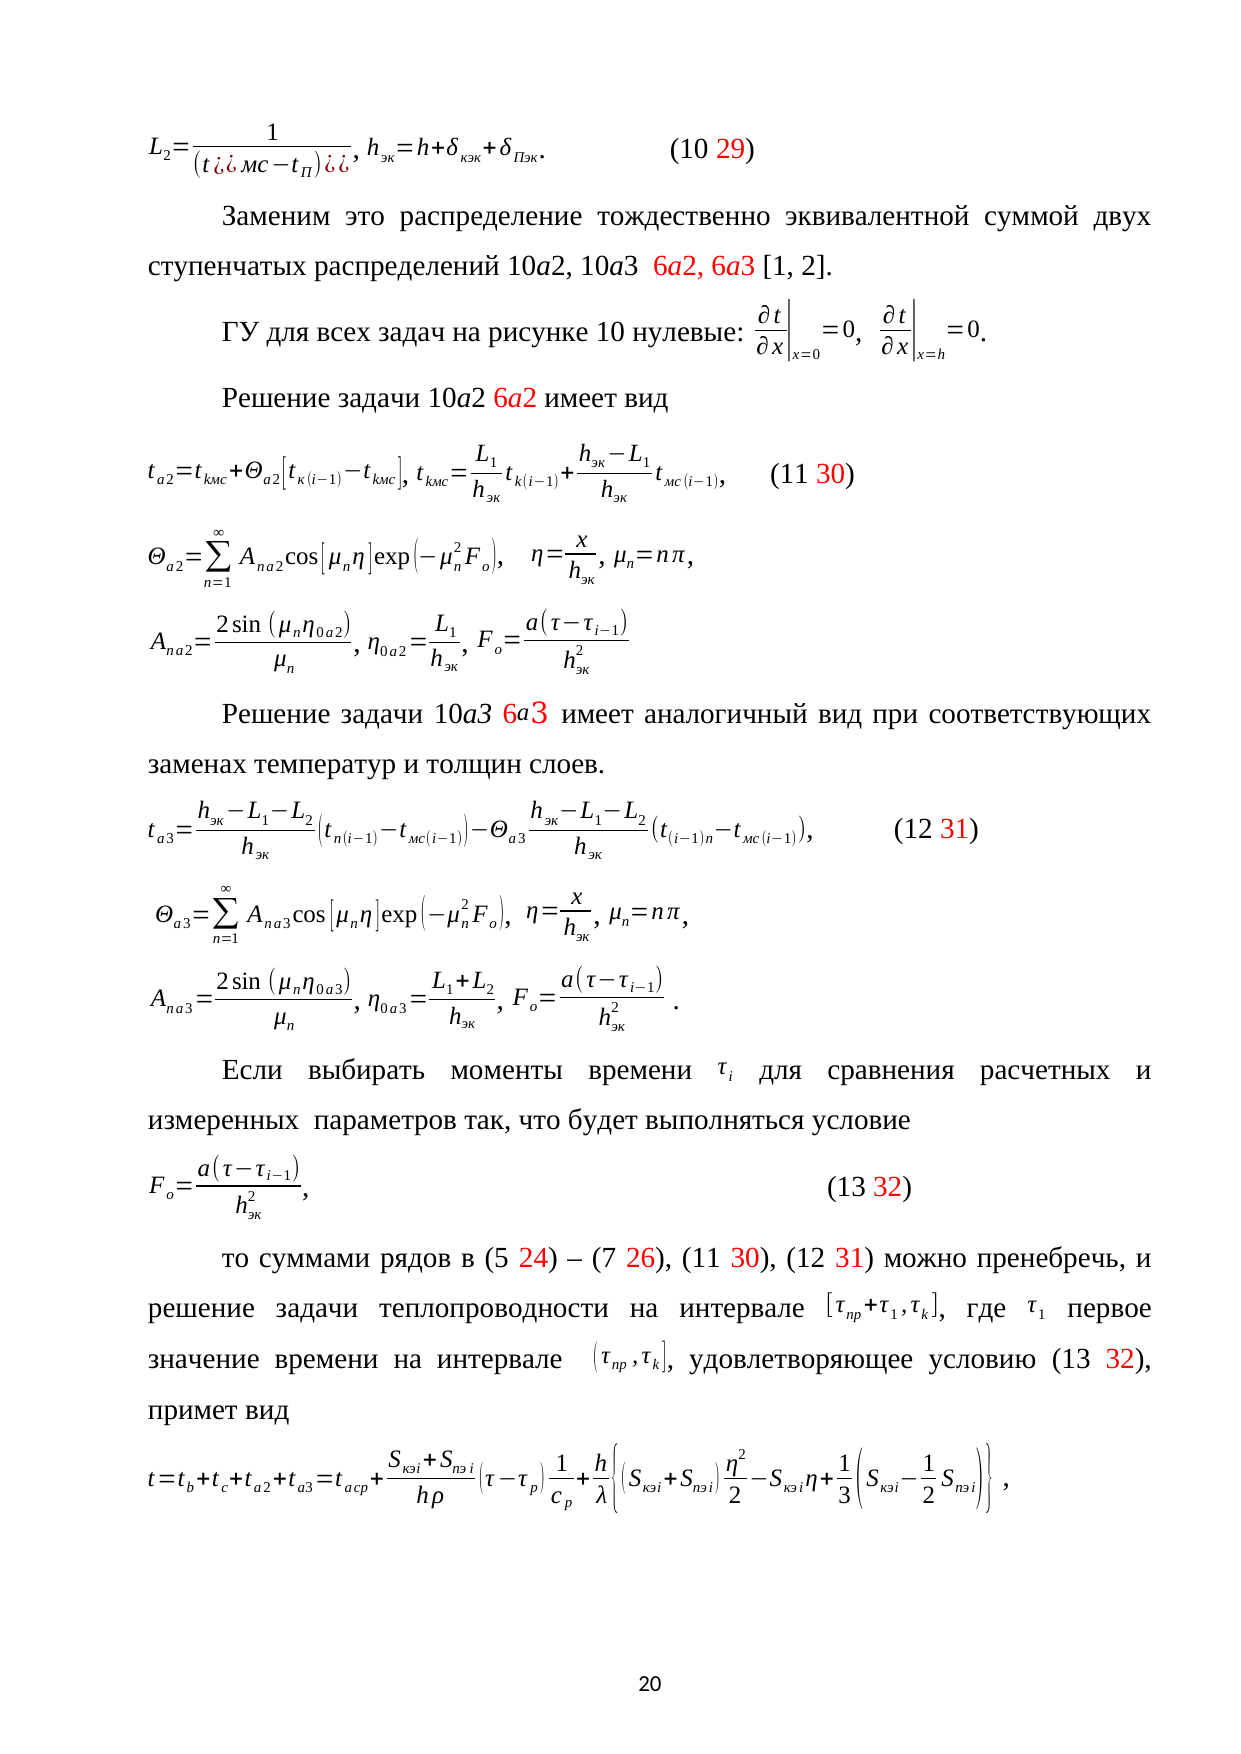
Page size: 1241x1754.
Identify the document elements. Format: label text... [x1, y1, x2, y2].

text , , [148, 607, 1152, 678]
text , [148, 1442, 1152, 1514]
text , (12 31) [148, 797, 1152, 863]
text Если выбирать моменты времени для сравнения расчетных и измеренных параметров так, что будет выполняться условие [148, 1052, 1152, 1136]
text , , , [148, 523, 1152, 590]
text , , (11 30) [148, 440, 1152, 506]
text , , . [148, 964, 1152, 1035]
text , . (10 29) [148, 118, 1152, 181]
text ГУ для всех задач на рисунке 10 нулевые: , . [148, 299, 1152, 363]
text то суммами рядов в (5 24) – (7 26), (11 30), (12 31) можно пренебречь, и решение задачи теплопроводности на интервале , где первое значение времени на интервале , удовлетворяющее условию (13 32), примет вид [148, 1240, 1152, 1425]
text , , , [148, 880, 1152, 947]
text Решение задачи 10а3 63 имеет аналогичный вид при соответствующих заменах температур и толщин слоев. [148, 694, 1152, 780]
text , (13 32) [148, 1152, 1152, 1223]
text Решение задачи 10а2 6а2 имеет вид [148, 380, 1152, 414]
text Заменим это распределение тождественно эквивалентной суммой двух ступенчатых распределений 10а2, 10а3 6а2, 6а3 [1, 2]. [148, 198, 1152, 282]
